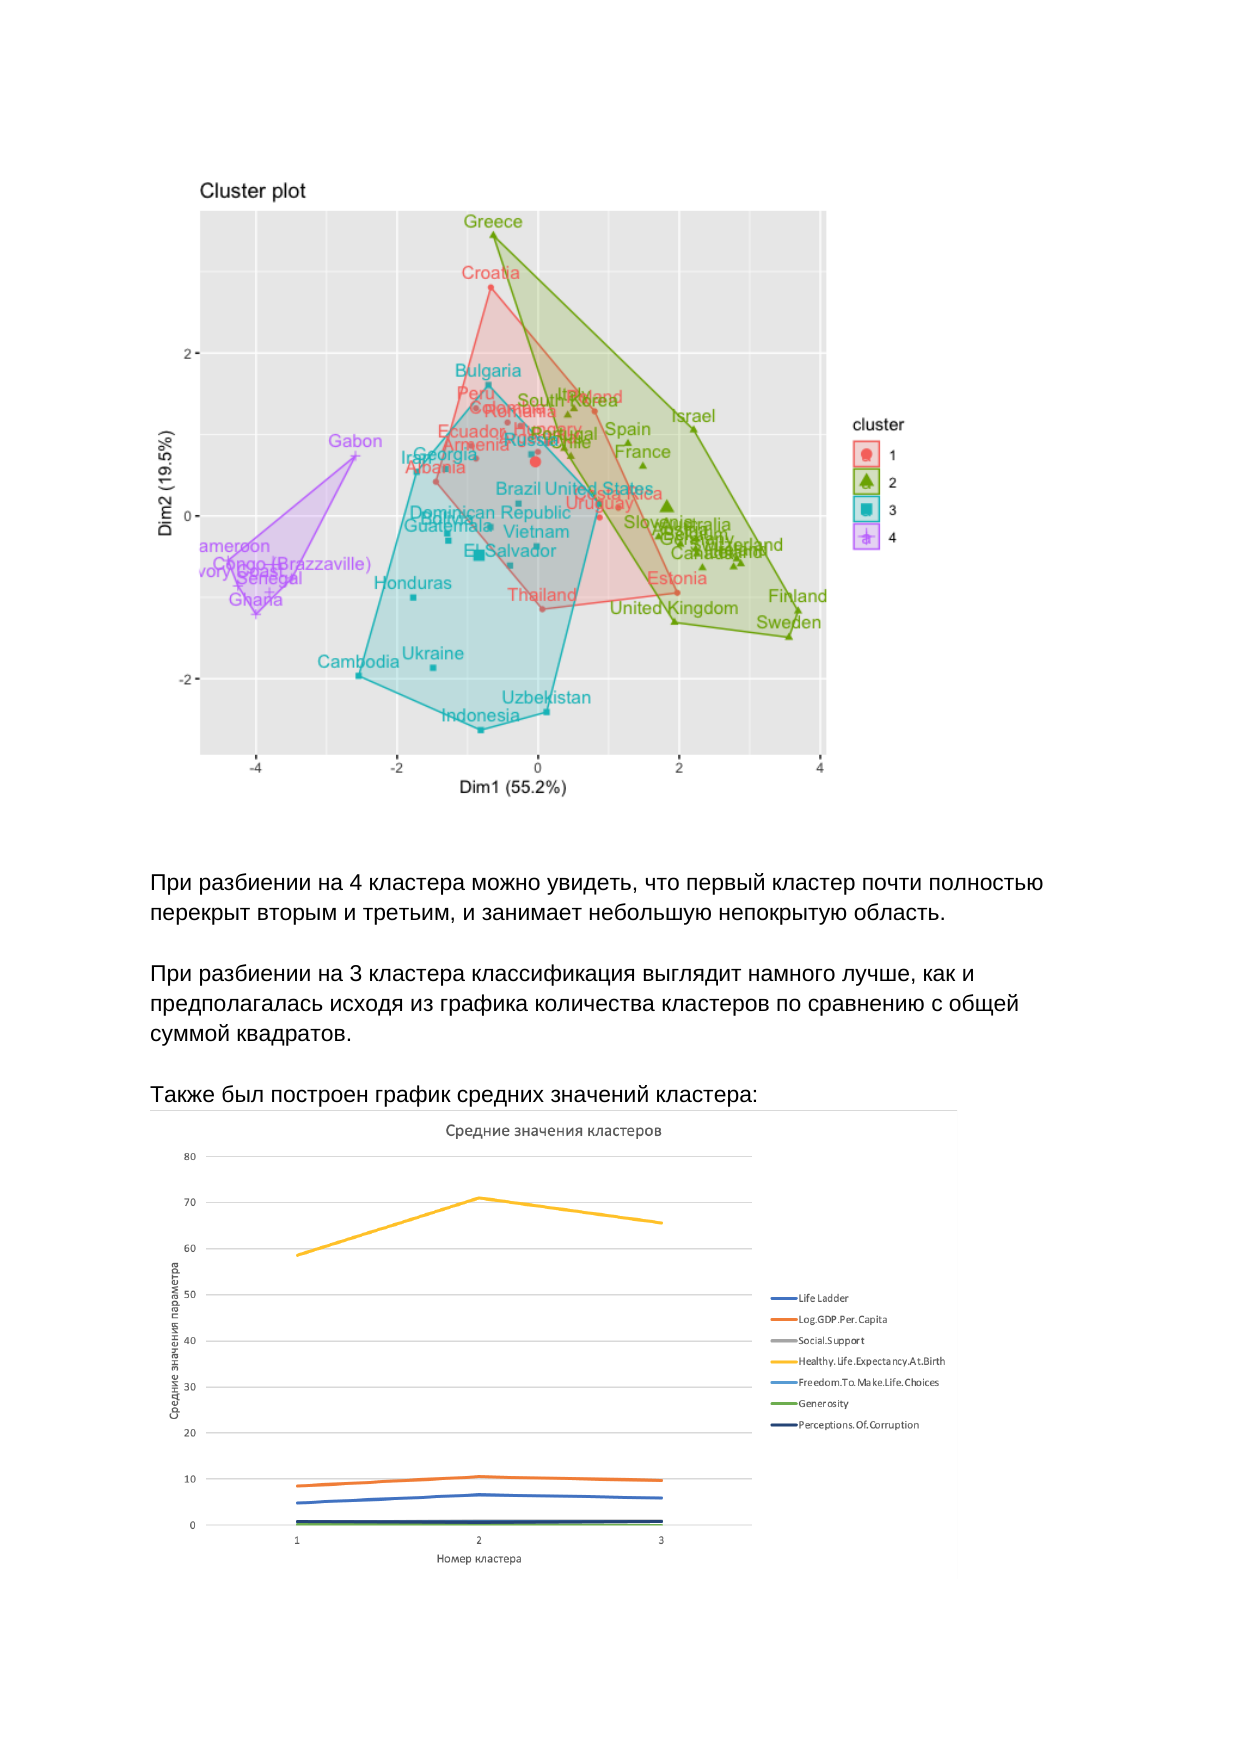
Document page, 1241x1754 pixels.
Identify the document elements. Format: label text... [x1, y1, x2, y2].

picture [150, 1110, 958, 1579]
text При разбиении на 3 кластера классификация выглядит намного лучше, как и предполагалась исходя из графика количества кластеров по сравнению с общей суммой квадратов. [150, 960, 1090, 1047]
text При разбиении на 4 кластера можно увидеть, что первый кластер почти полностью перекрыт вторым и третьим, и занимает небольшую непокрытую область. [150, 869, 1090, 926]
picture [150, 174, 922, 805]
text Также был построен график средних значений кластера: [150, 1081, 1090, 1107]
